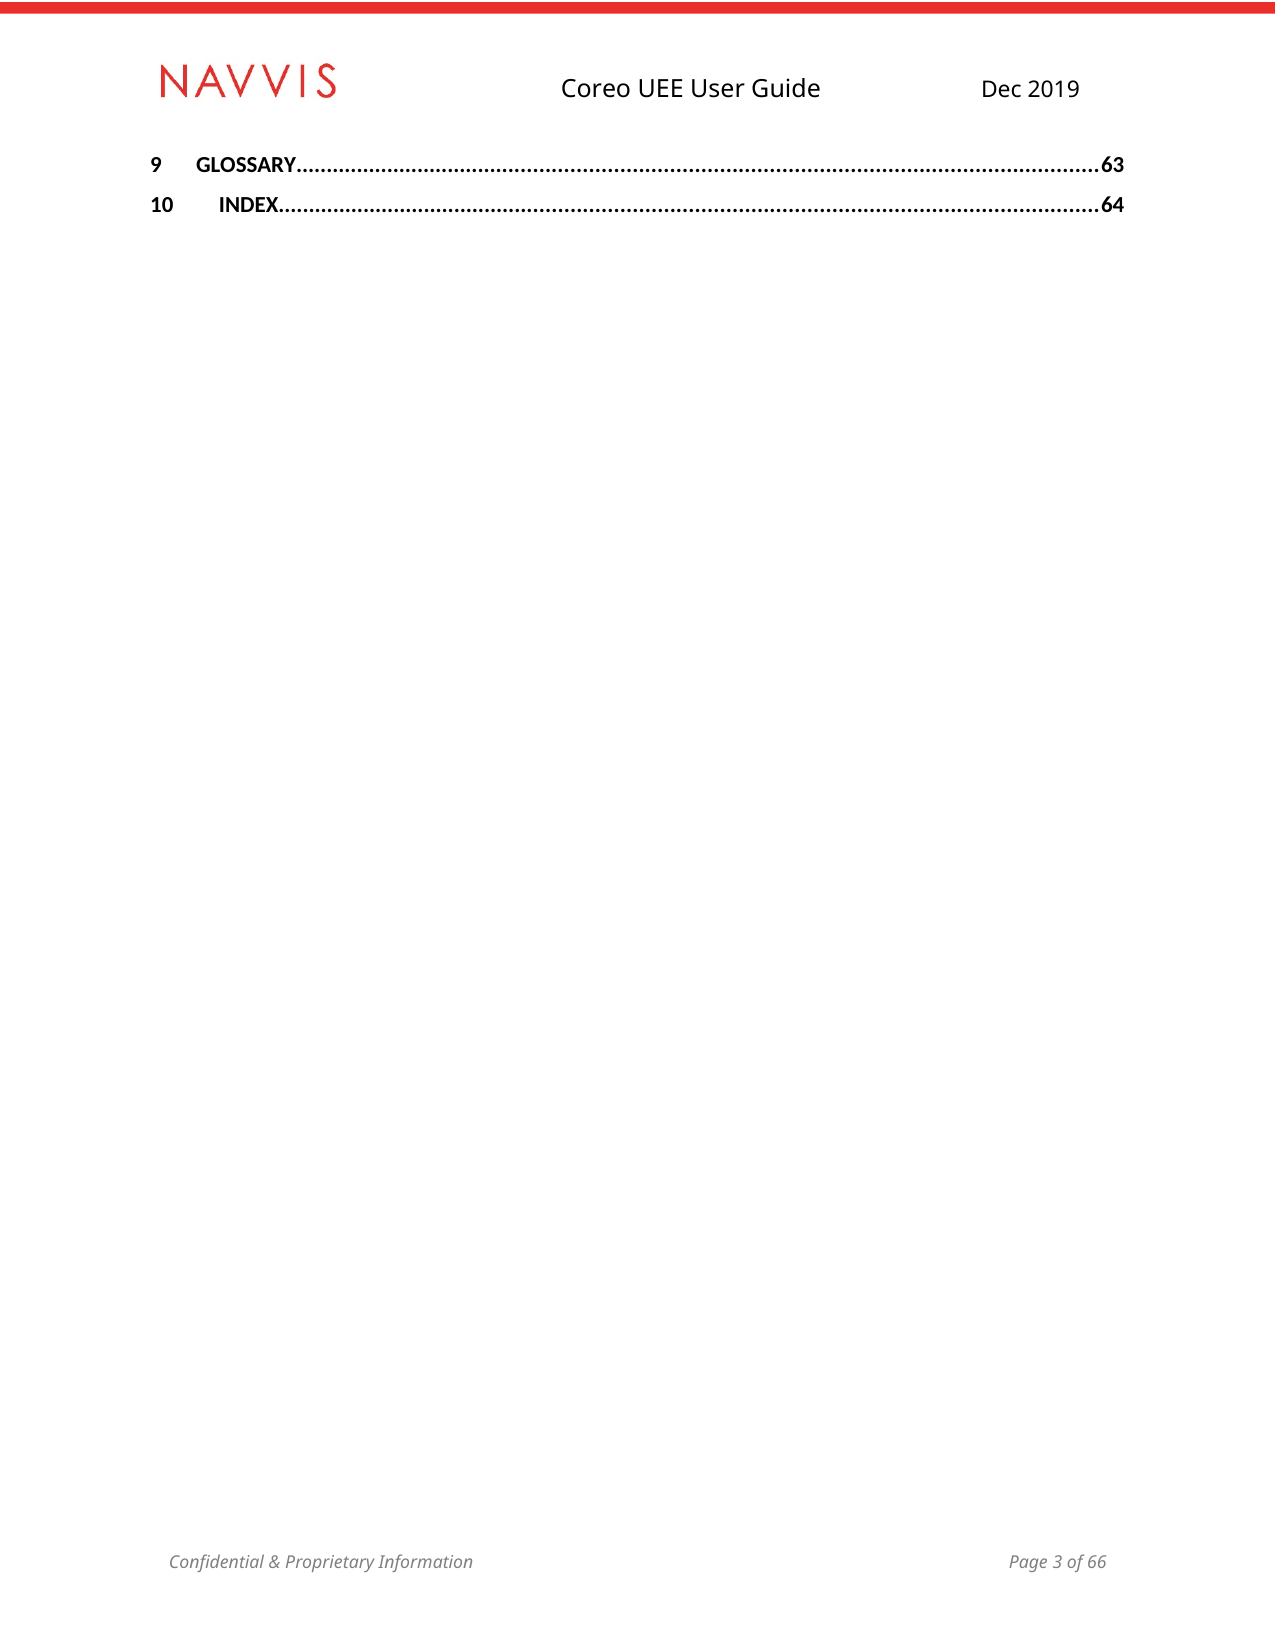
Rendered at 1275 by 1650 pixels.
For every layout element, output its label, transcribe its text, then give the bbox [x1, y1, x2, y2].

picture [150, 57, 346, 105]
text 10 Index 64 [150, 191, 1125, 218]
text 9 Glossary 63 [150, 150, 1125, 178]
